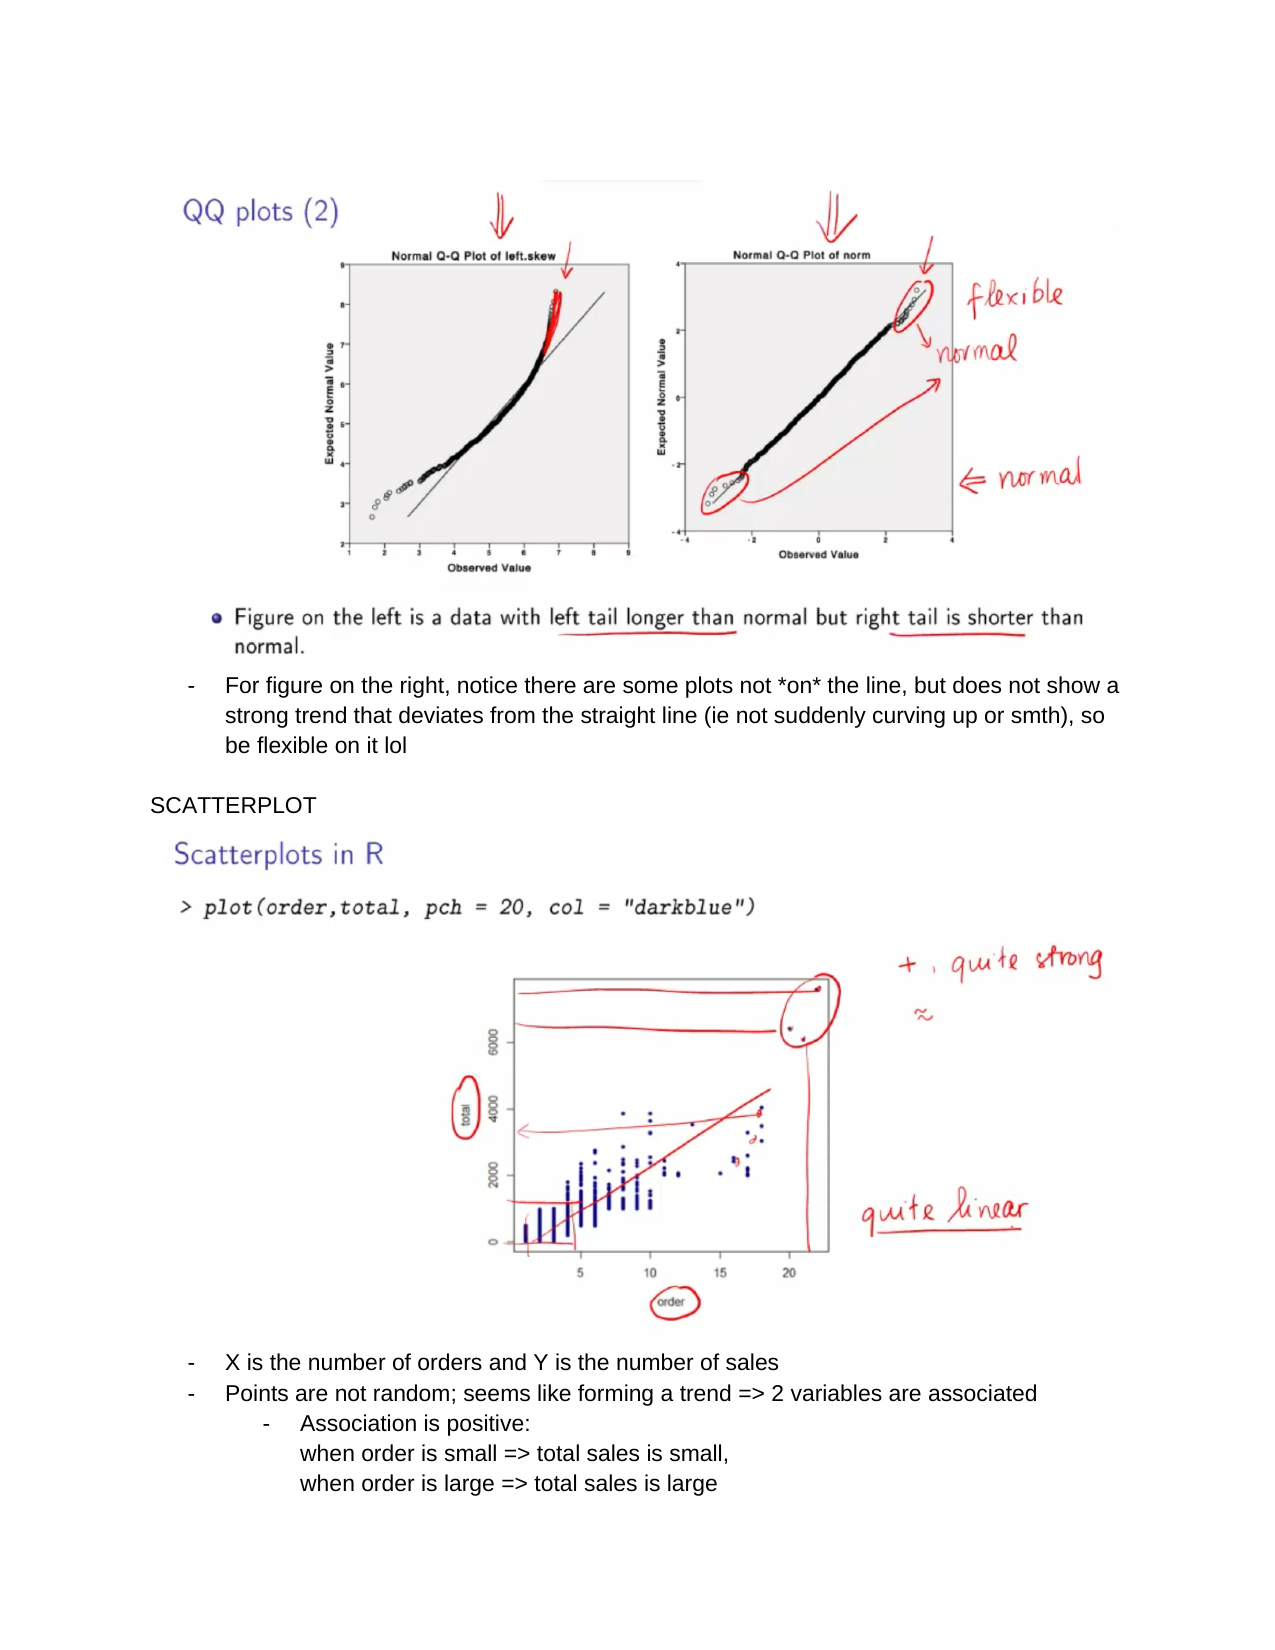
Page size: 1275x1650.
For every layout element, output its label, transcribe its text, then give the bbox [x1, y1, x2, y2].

list X is the number of orders and Y is the number of sales [187, 1349, 1125, 1376]
list Association is positive: when order is small => total sales is small, when order is large => total sales is large [262, 1410, 1125, 1497]
picture [150, 822, 1125, 1346]
list For figure on the right, notice there are some plots not *on* the line, but does not show a strong trend that deviates from the straight line (ie not suddenly curving up or smth), so be flexible on it lol [187, 672, 1125, 758]
list Points are not random; seems like forming a trend => 2 variables are associated [187, 1379, 1125, 1406]
text SCATTERPLOT [150, 792, 1125, 819]
picture [150, 180, 1125, 668]
